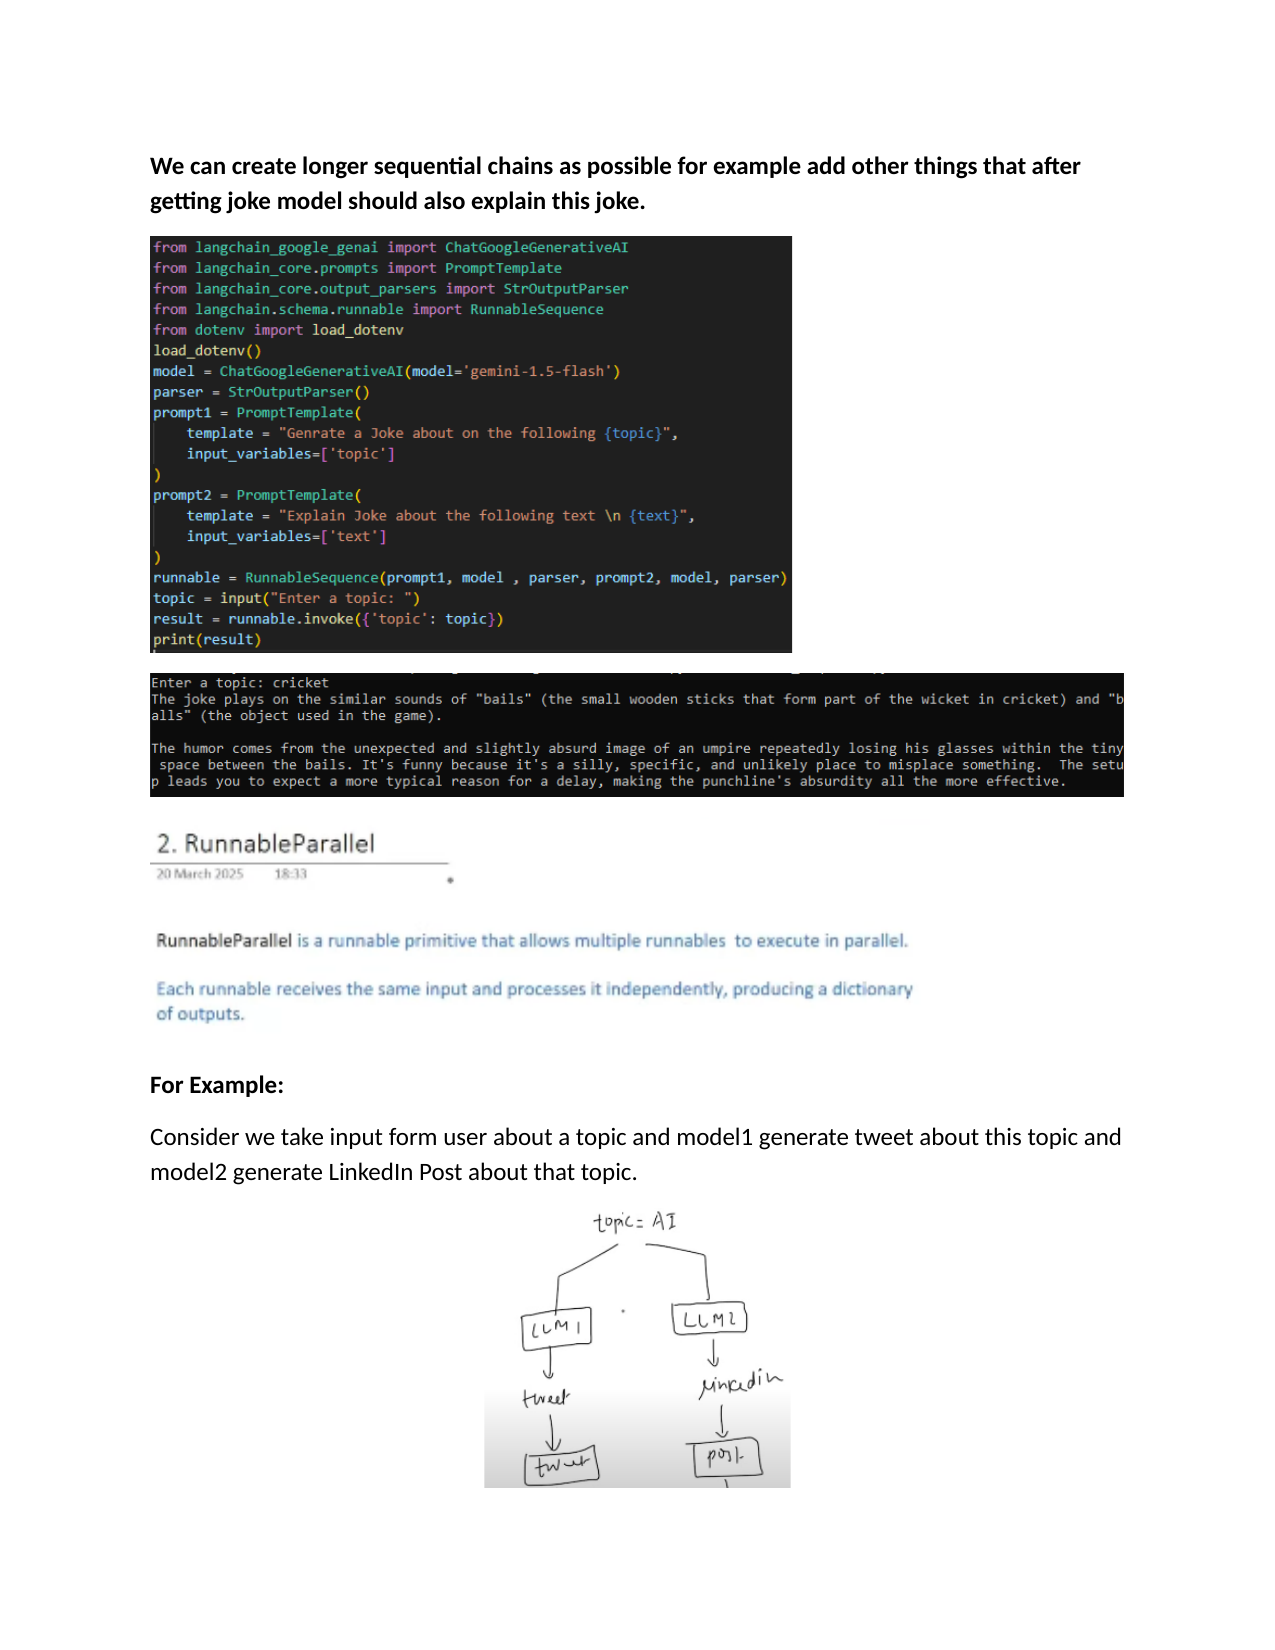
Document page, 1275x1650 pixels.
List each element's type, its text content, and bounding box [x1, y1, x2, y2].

text We can create longer sequential chains as possible for example add other things that after getting joke model should also explain this joke. [150, 150, 1125, 216]
text Consider we take input form user about a topic and model1 generate tweet about this topic and model2 generate LinkedIn Post about that topic. [150, 1121, 1125, 1187]
text For Example: [150, 1070, 1125, 1100]
picture [150, 236, 793, 653]
picture [484, 1208, 791, 1488]
picture [150, 673, 1125, 797]
picture [150, 817, 930, 1049]
